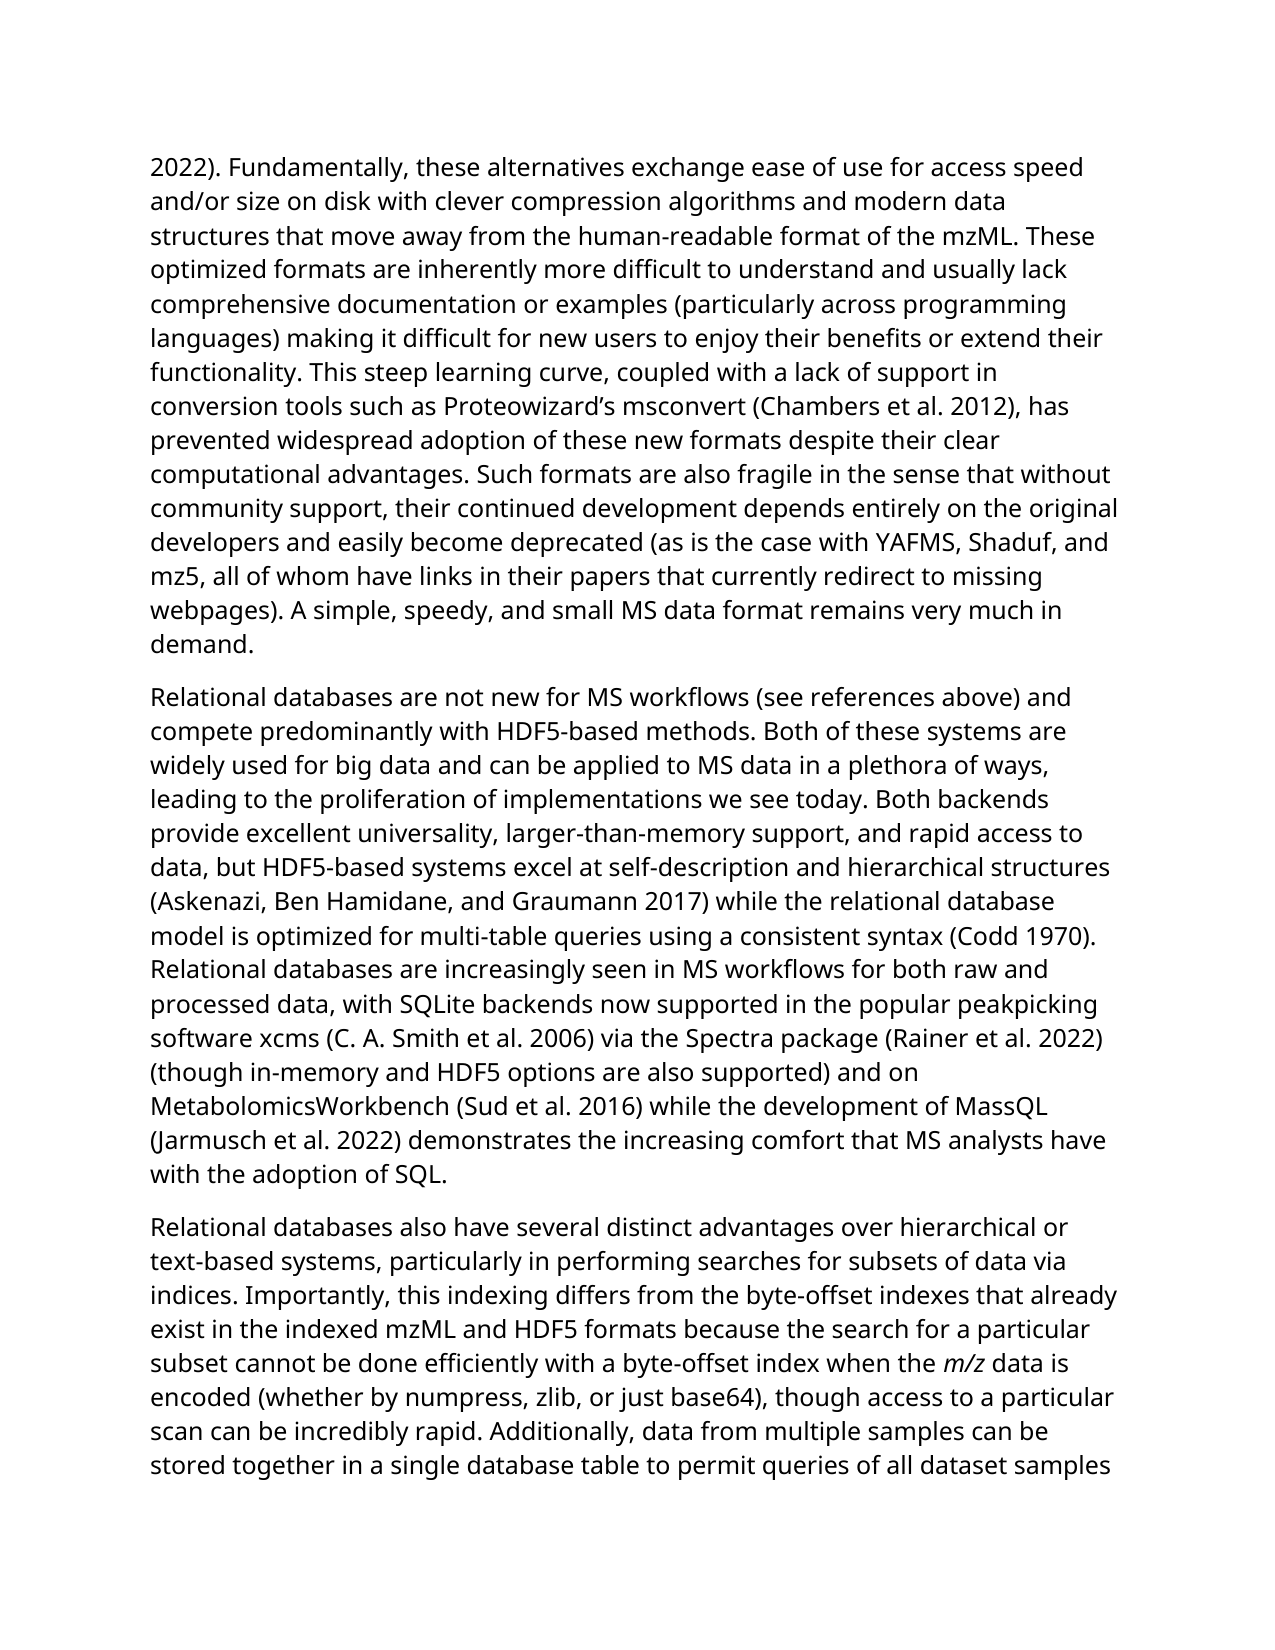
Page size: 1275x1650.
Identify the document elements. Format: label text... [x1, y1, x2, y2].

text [150, 1209, 1125, 1482]
text Relational databases are not new for MS workflows (see references above) and compete predominantly with HDF5-based methods. Both of these systems are widely used for big data and can be applied to MS data in a plethora of ways, leading to the proliferation of implementations we see today. Both backends provide excellent universality, larger-than-memory support, and rapid access to data, but HDF5-based systems excel at self-description and hierarchical structures (Askenazi, Ben Hamidane, and Graumann 2017) while the relational database model is optimized for multi-table queries using a consistent syntax (Codd 1970). Relational databases are increasingly seen in MS workflows for both raw and processed data, with SQLite backends now supported in the popular peakpicking software xcms (C. A. Smith et al. 2006) via the Spectra package (Rainer et al. 2022) (though in-memory and HDF5 options are also supported) and on MetabolomicsWorkbench (Sud et al. 2016) while the development of MassQL (Jarmusch et al. 2022) demonstrates the increasing comfort that MS analysts have with the adoption of SQL. [150, 680, 1125, 1191]
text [150, 150, 1125, 661]
